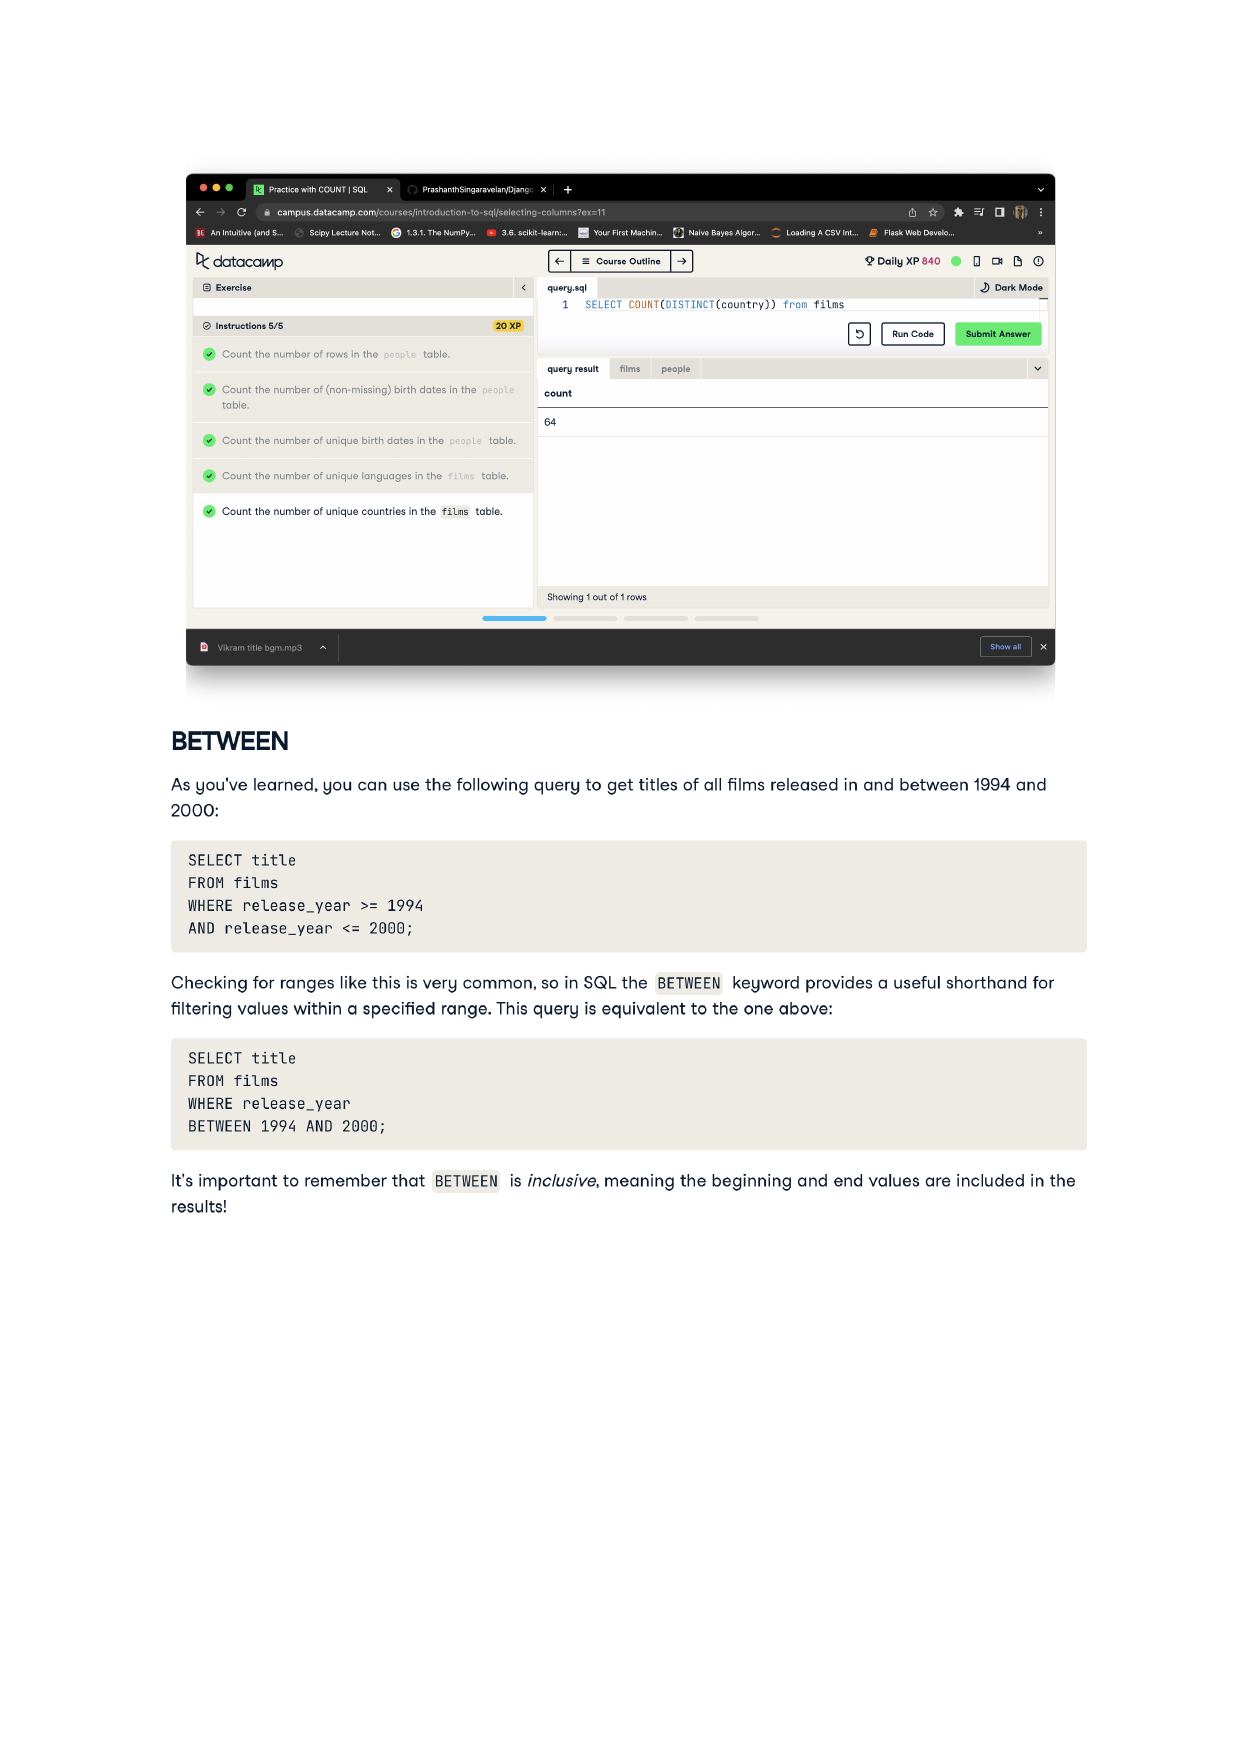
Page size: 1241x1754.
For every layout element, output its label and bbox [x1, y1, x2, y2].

picture [150, 150, 1091, 1232]
